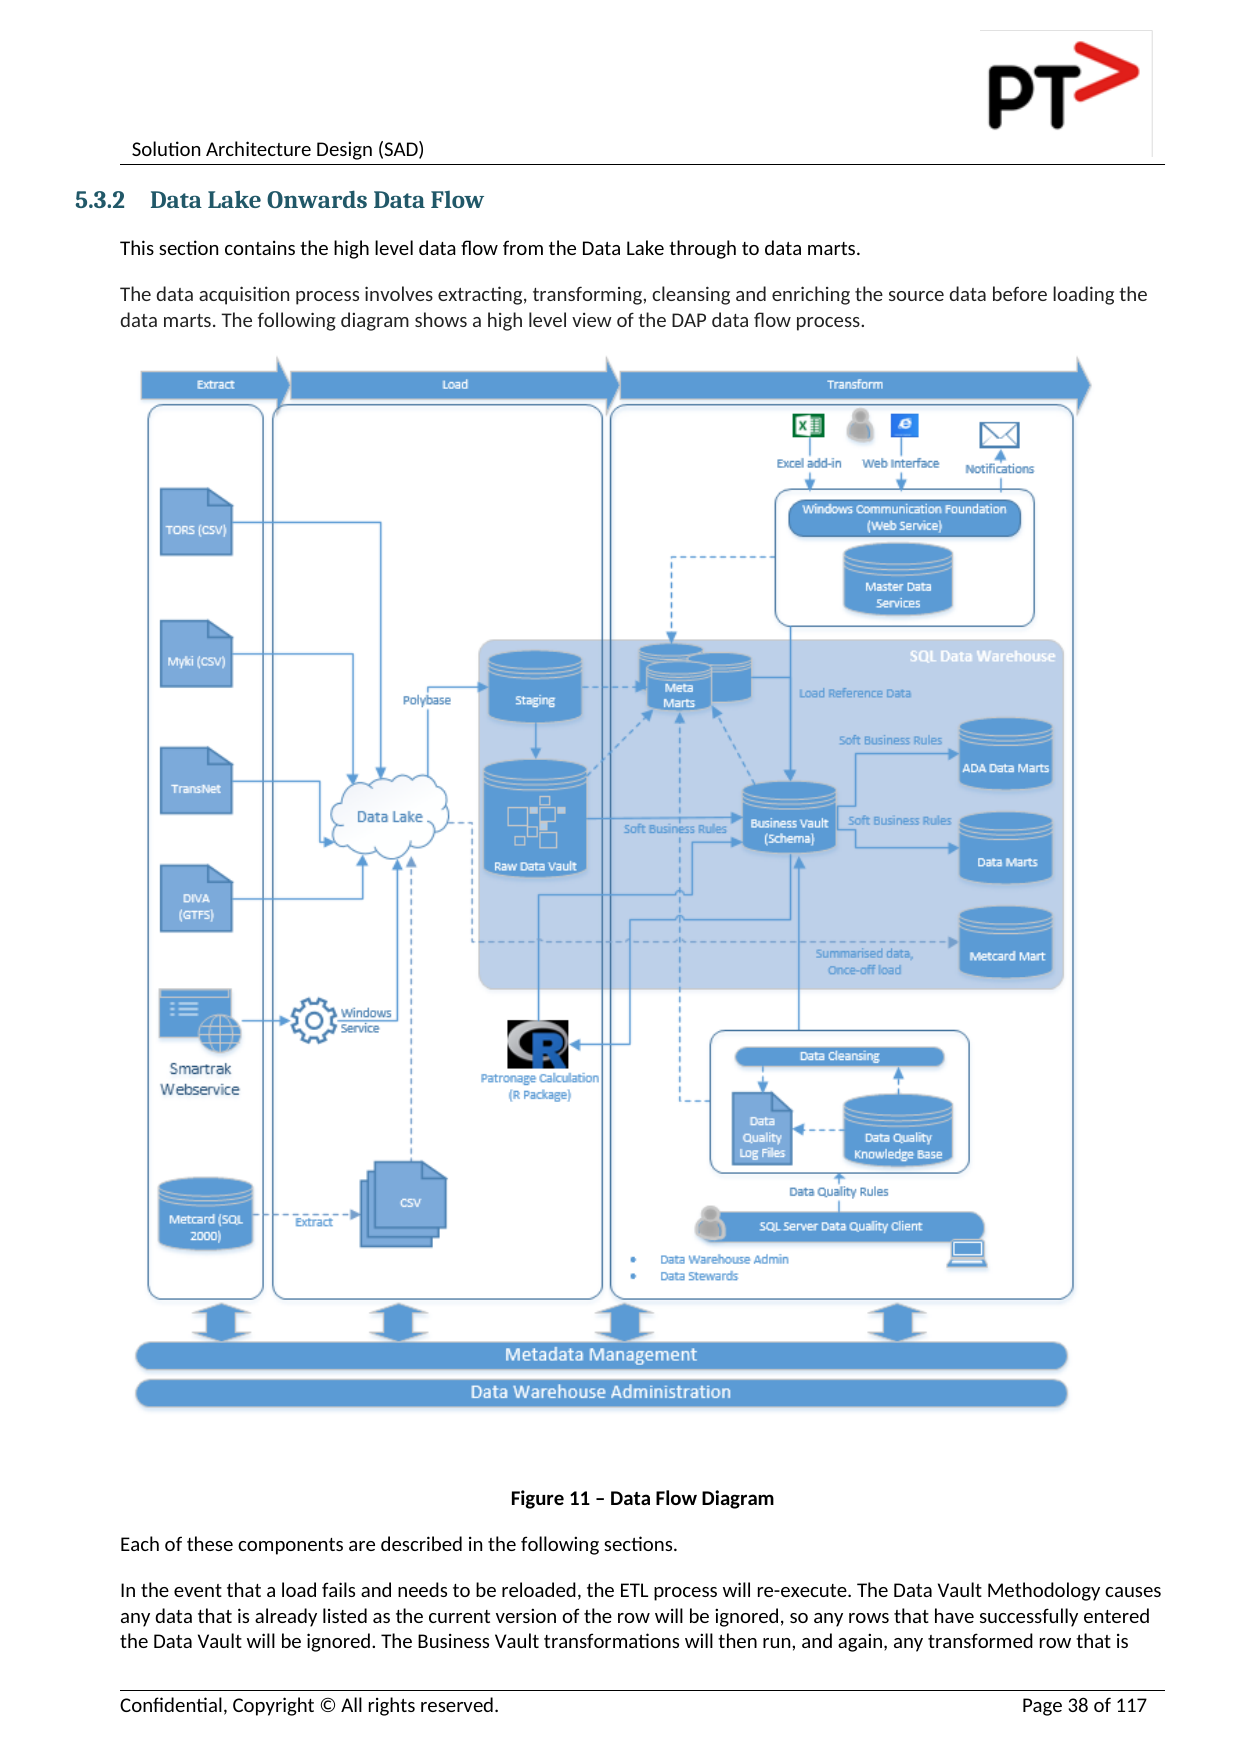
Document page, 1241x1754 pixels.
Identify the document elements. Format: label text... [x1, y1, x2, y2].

text The data acquisition process involves extracting, transforming, cleansing and enriching the source data before loading the data marts. The following diagram shows a high level view of the DAP data flow process. [120, 282, 1165, 332]
text Each of these components are described in the following sections. [120, 1531, 1165, 1557]
text This section contains the high level data flow from the Data Lake through to data marts. [120, 235, 1165, 261]
picture [980, 30, 1154, 157]
picture [120, 353, 1096, 1419]
subtitle Data Lake Onwards Data Flow [75, 186, 1165, 214]
